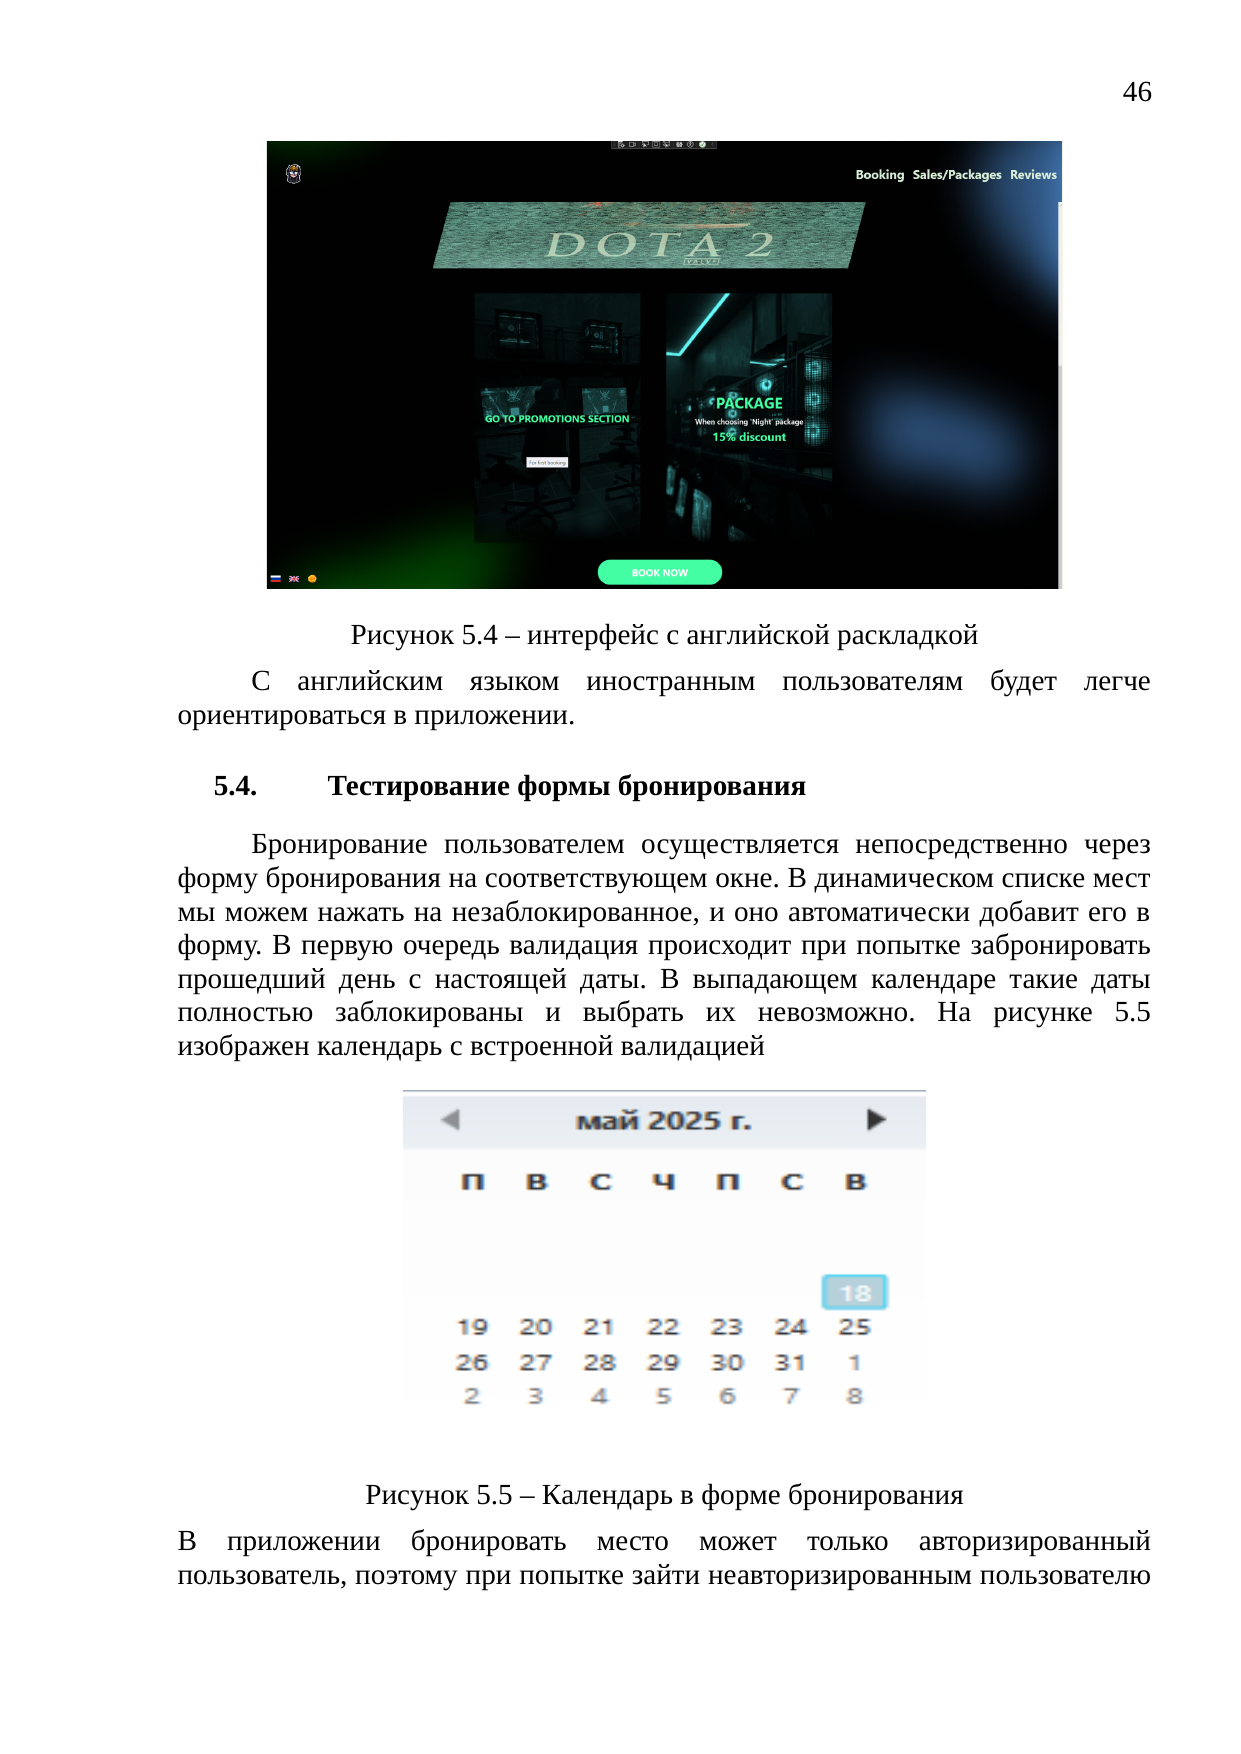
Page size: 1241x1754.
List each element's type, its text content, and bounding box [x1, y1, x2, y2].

text Рисунок 5.5 – Календарь в форме бронирования [177, 1477, 1152, 1511]
picture [402, 1090, 927, 1449]
text С английским языком иностранным пользователям будет легче ориентироваться в приложении. [177, 663, 1152, 731]
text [177, 1523, 1152, 1591]
list Тестирование формы бронирования [177, 768, 1152, 802]
text Рисунок 5.4 – интерфейс с английской раскладкой [177, 617, 1152, 651]
text Бронирование пользователем осуществляется непосредственно через форму бронирования на соответствующем окне. В динамическом списке мест мы можем нажать на незаблокированное, и оно автоматически добавит его в форму. В первую очередь валидация происходит при попытке забронировать прошедший день с настоящей даты. В выпадающем календаре такие даты полностью заблокированы и выбрать их невозможно. На рисунке 5.5 изображен календарь с встроенной валидацией [177, 827, 1152, 1061]
picture [266, 141, 1063, 589]
